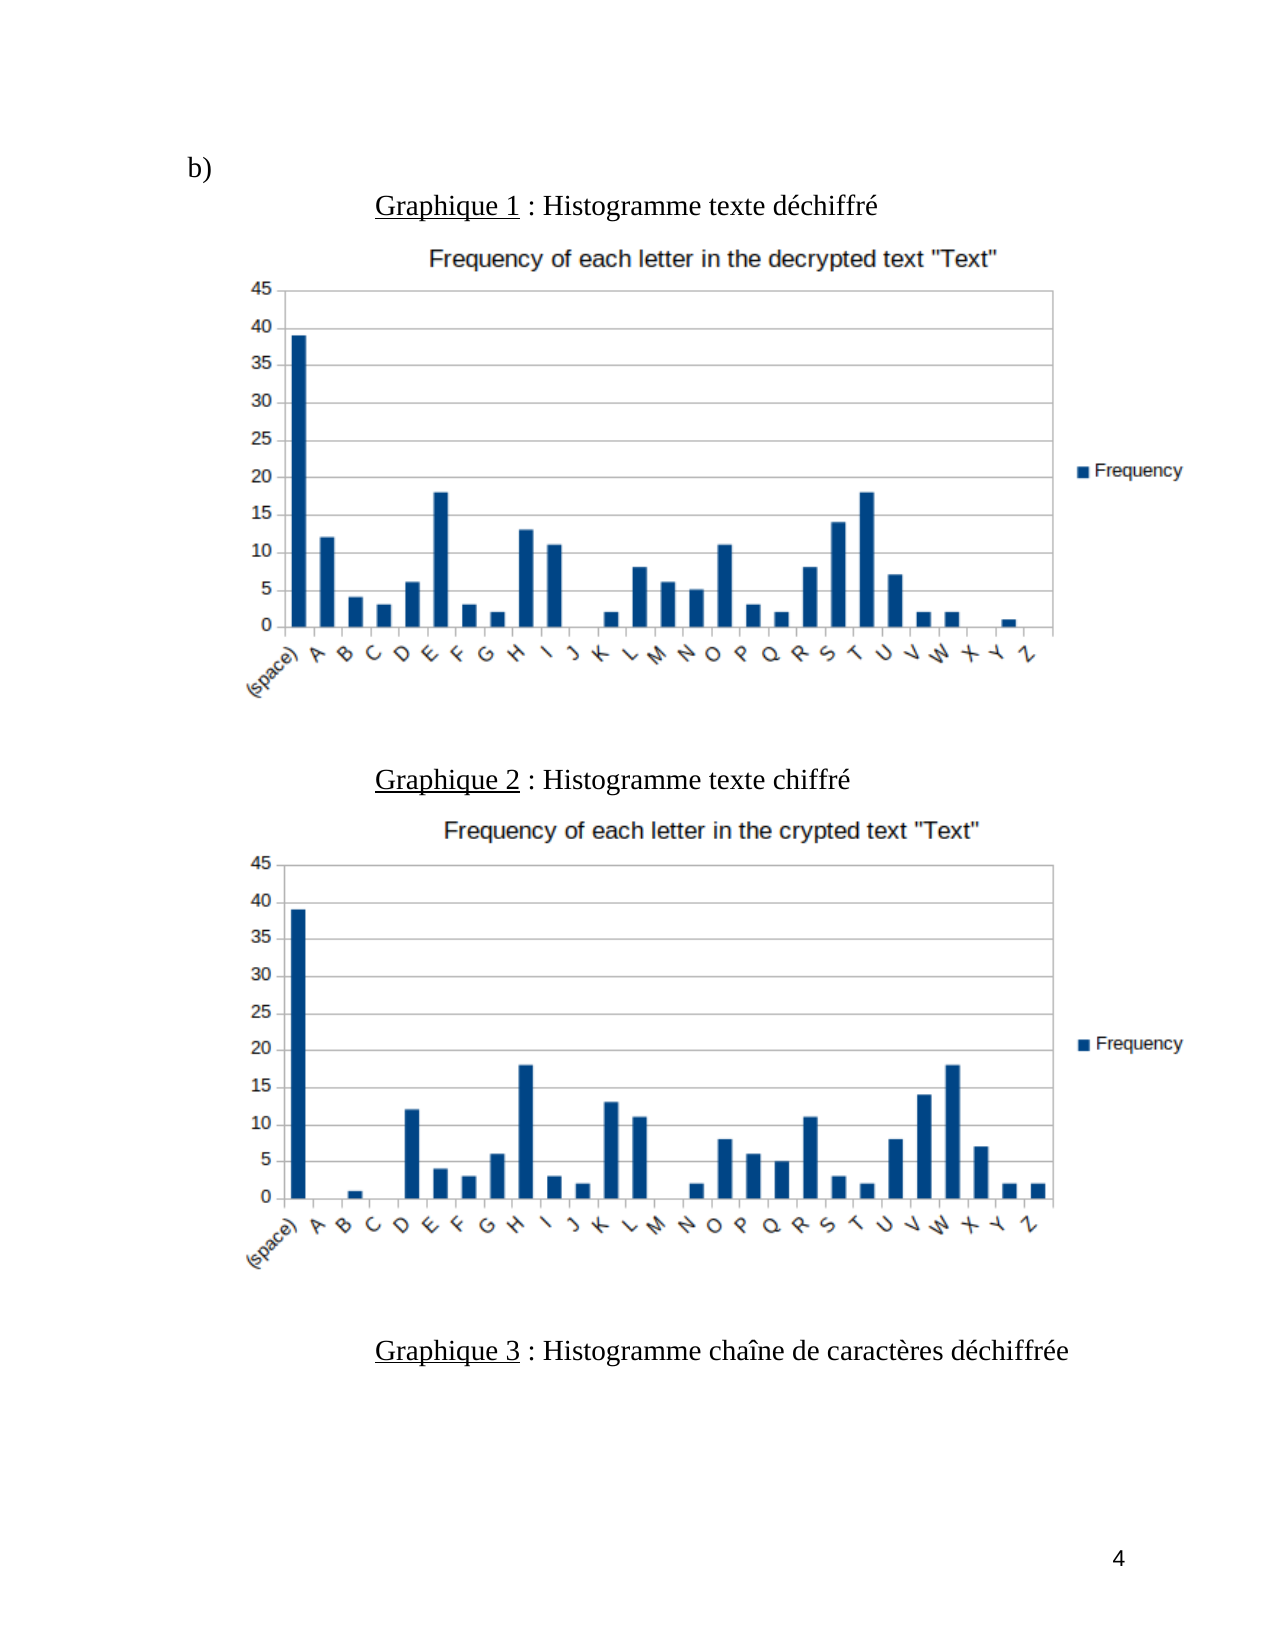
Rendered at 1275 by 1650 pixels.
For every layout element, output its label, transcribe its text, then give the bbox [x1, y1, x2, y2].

picture [225, 800, 1200, 1291]
picture [225, 226, 1200, 720]
text Graphique 3 : Histogramme chaîne de caractères déchiffrée [225, 1333, 1125, 1366]
text Graphique 2 : Histogramme texte chiffré [225, 762, 1125, 796]
